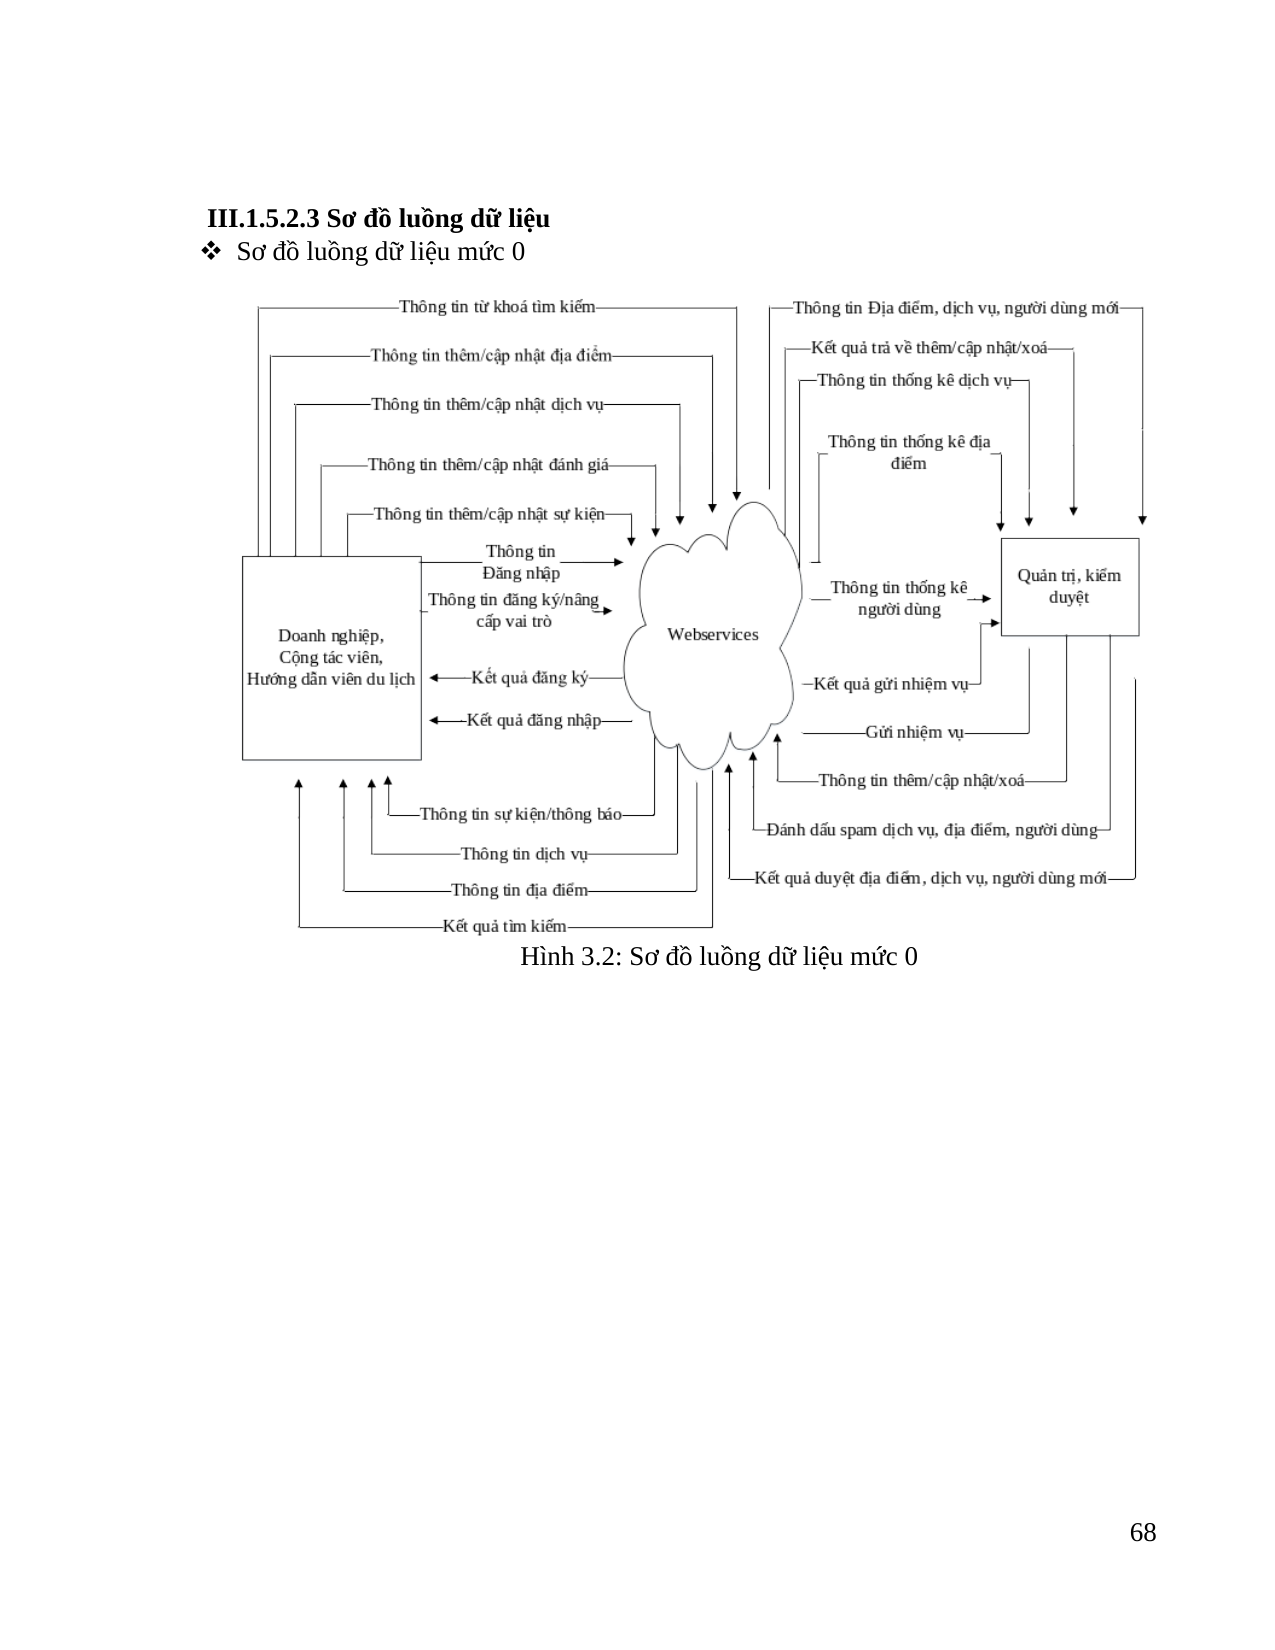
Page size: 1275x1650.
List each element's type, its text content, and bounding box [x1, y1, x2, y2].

subtitle III.1.5.2.3 Sơ đồ luồng dữ liệu [207, 202, 1156, 233]
list Hình 3.2: Sơ đồ luồng dữ liệu mức 0 [236, 940, 1156, 971]
list Sơ đồ luồng dữ liệu mức 0 [199, 236, 1156, 267]
